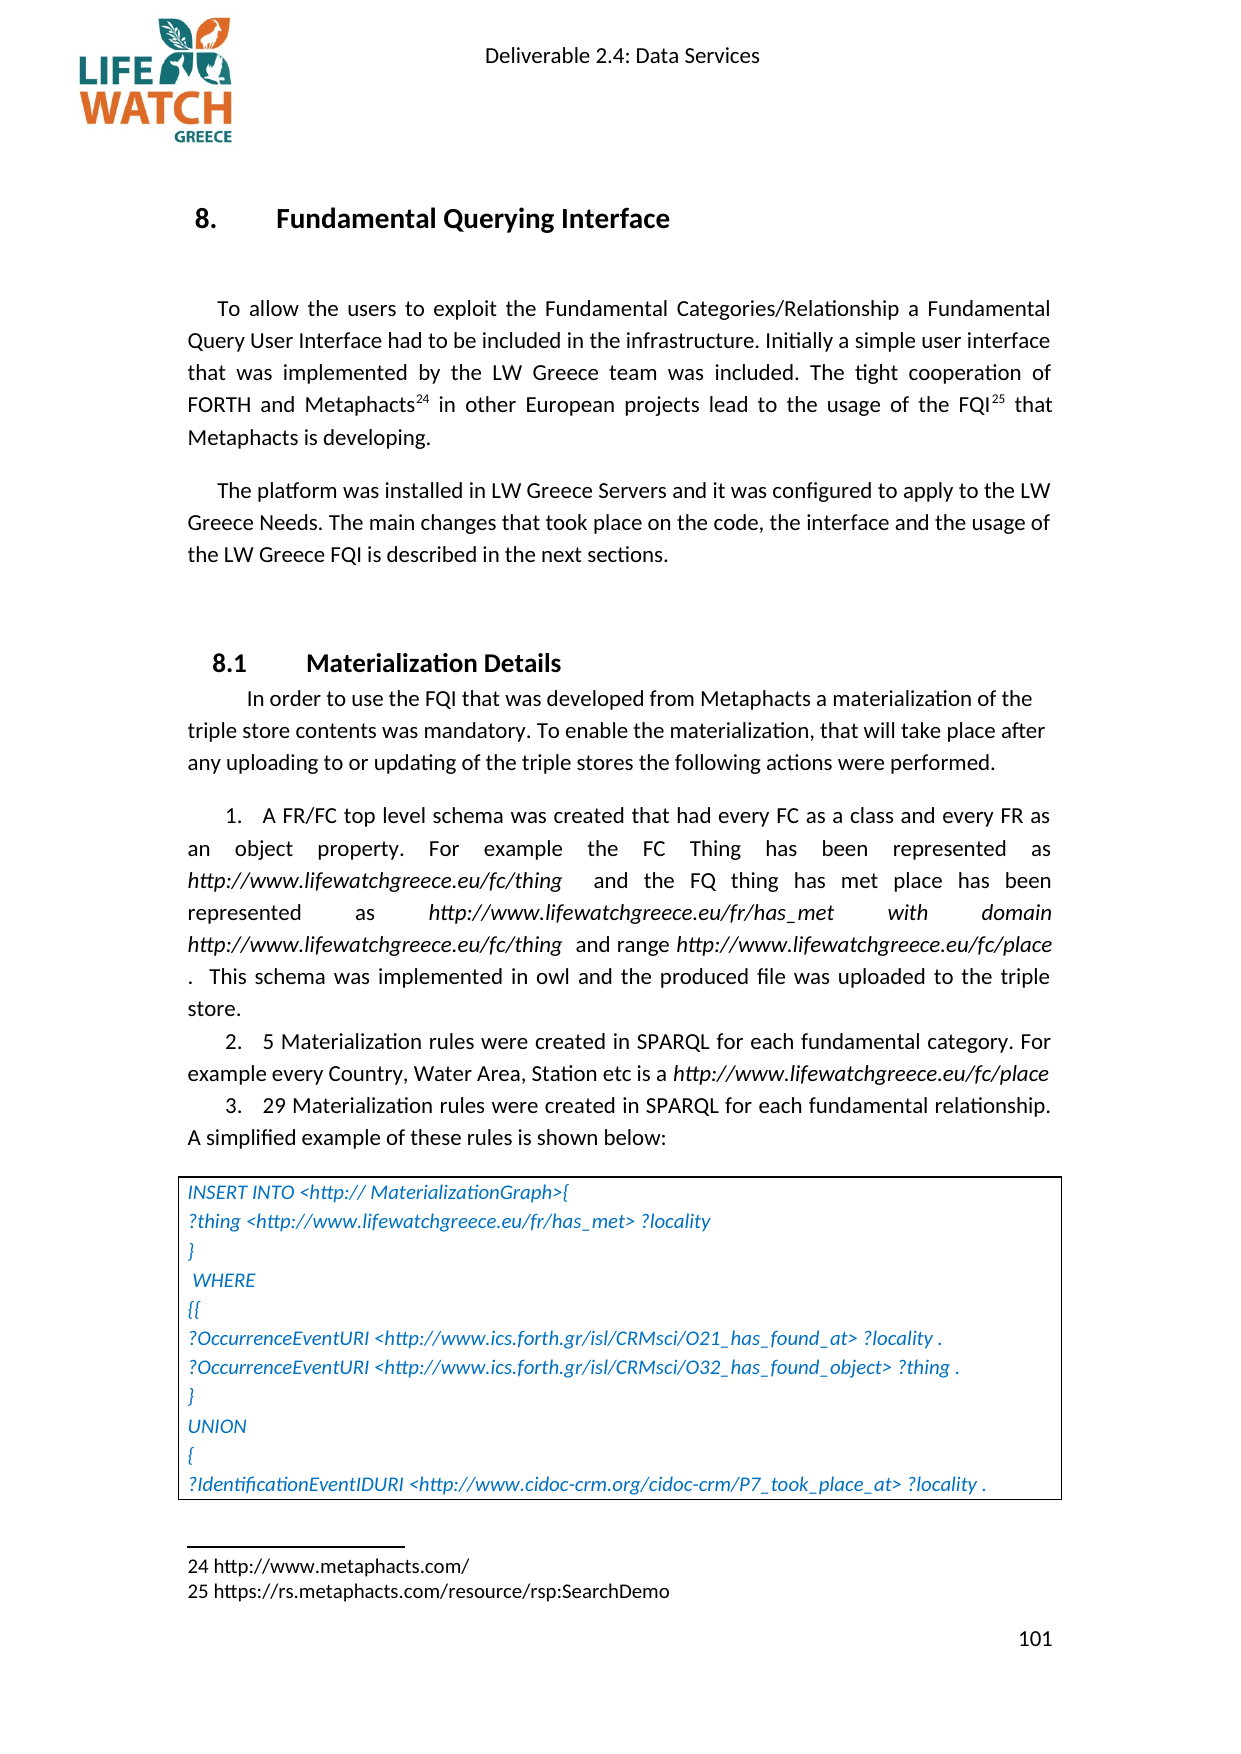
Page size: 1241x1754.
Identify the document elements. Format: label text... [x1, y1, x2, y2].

text To allow the users to exploit the Fundamental Categories/Relationship a Fundamental Query User Interface had to be included in the infrastructure. Initially a simple user interface that was implemented by the LW Greece team was included. The tight cooperation of FORTH and Metaphacts in other European projects lead to the usage of the FQI that Metaphacts is developing. [187, 294, 1053, 451]
list 29 Materialization rules were created in SPARQL for each fundamental relationship. A simplified example of these rules is shown below: [187, 1091, 1053, 1151]
text The platform was installed in LW Greece Servers and it was configured to apply to the LW Greece Needs. The main changes that took place on the code, the interface and the usage of the LW Greece FQI is described in the next sections. [187, 476, 1053, 568]
subtitle Fundamental Querying Interface [217, 200, 1053, 236]
list 5 Materialization rules were created in SPARQL for each fundamental category. For example every Country, Water Area, Station etc is a http://www.lifewatchgreece.eu/fc/place [187, 1027, 1053, 1087]
picture [64, 0, 251, 163]
subtitle Materialization Details [247, 646, 1053, 679]
text In order to use the FQI that was developed from Metaphacts a materialization of the triple store contents was mandatory. To enable the materialization, that will take place after any uploading to or updating of the triple stores the following actions were performed. [187, 684, 1053, 776]
list A FR/FC top level schema was created that had every FC as a class and every FR as an object property. For example the FC Thing has been represented as http://www.lifewatchgreece.eu/fc/thing and the FQ thing has met place has been represented as http://www.lifewatchgreece.eu/fr/has_met with domain http://www.lifewatchgreece.eu/fc/thing and range http://www.lifewatchgreece.eu/fc/place . This schema was implemented in owl and the produced file was uploaded to the triple store. [187, 801, 1053, 1023]
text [179, 1178, 1061, 1499]
